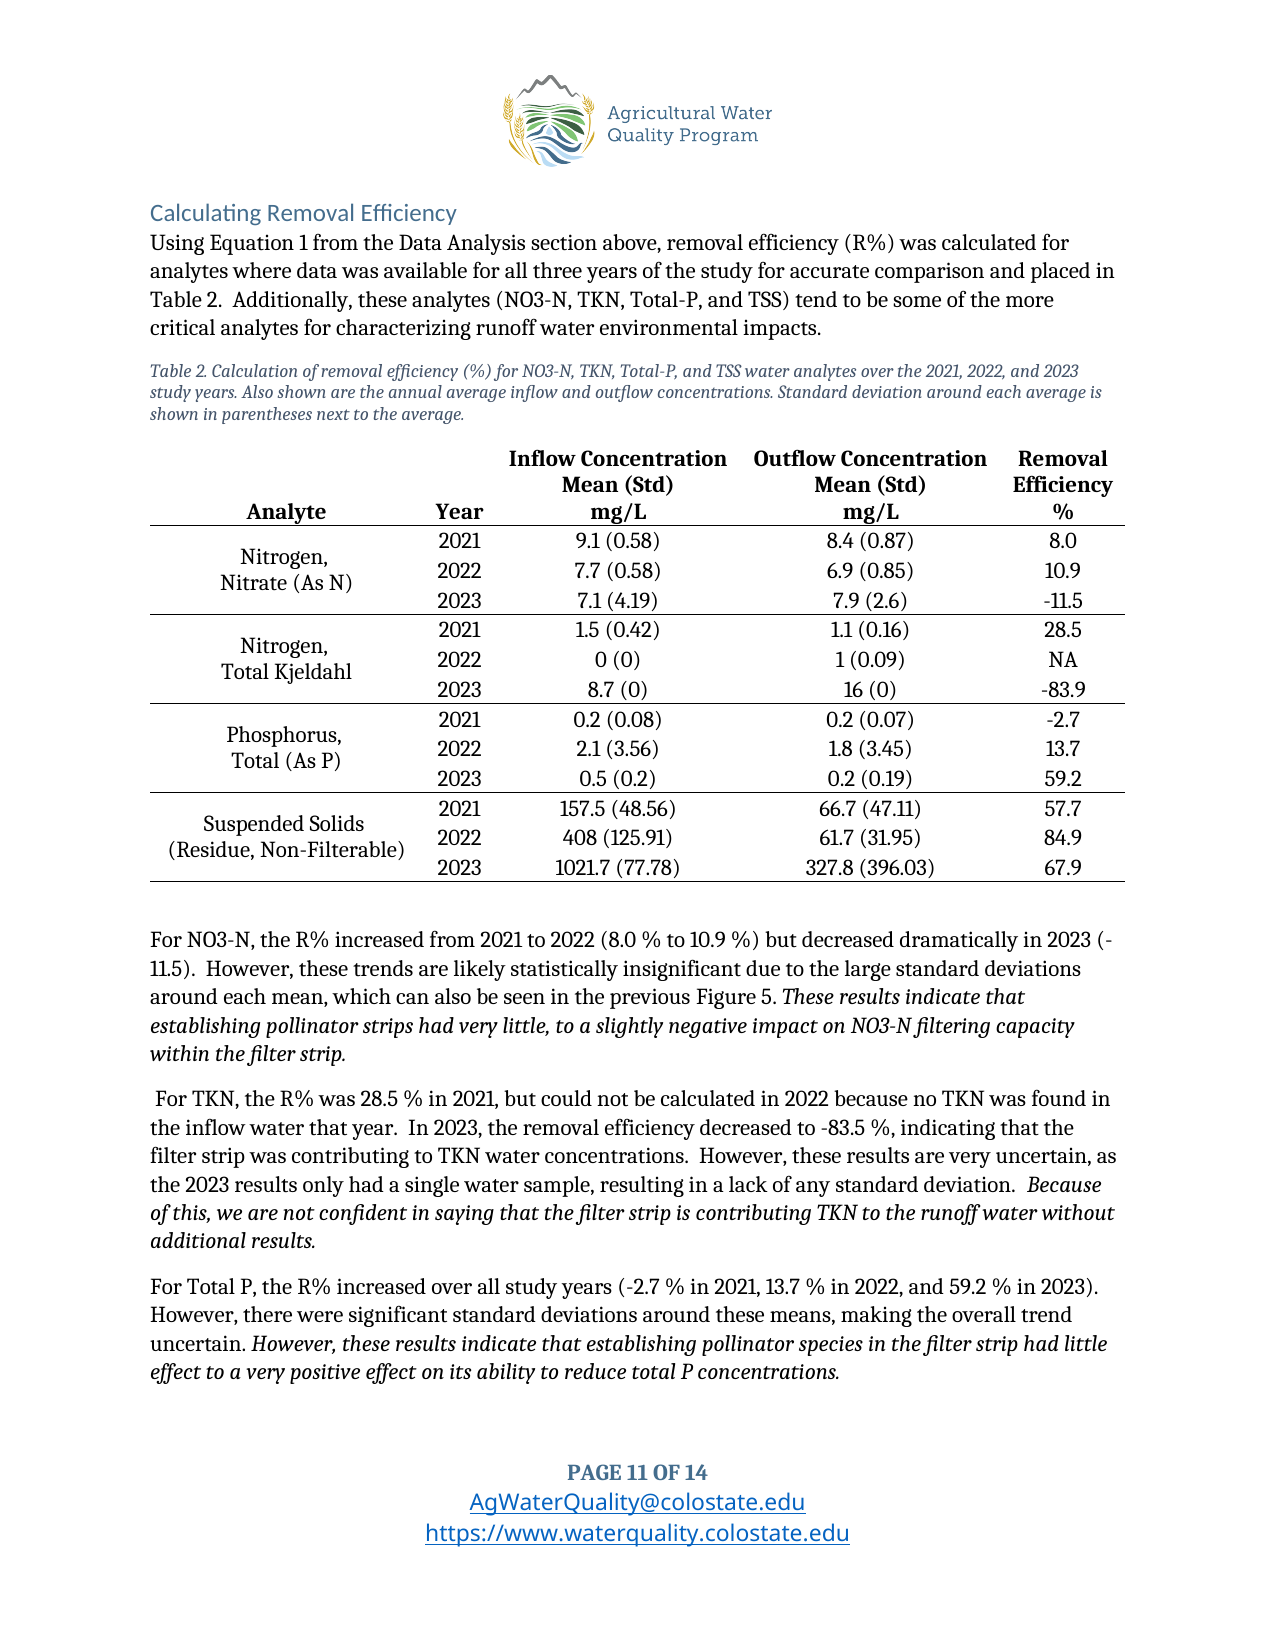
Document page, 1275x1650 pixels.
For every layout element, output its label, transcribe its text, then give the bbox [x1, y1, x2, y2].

table_cell 327.8 (396.03) [740, 851, 1001, 881]
table_cell 2023 [423, 673, 496, 703]
table_cell 7.9 (2.6) [740, 584, 1001, 614]
table_cell 9.1 (0.58) [496, 526, 740, 554]
table_cell 16 (0) [740, 673, 1001, 703]
table_cell Nitrogen, Total Kjeldahl [150, 615, 423, 703]
picture [503, 75, 772, 167]
table_cell 8.7 (0) [496, 673, 740, 703]
table_cell 1.5 (0.42) [496, 615, 740, 644]
table_cell 0.2 (0.08) [496, 704, 740, 733]
table_cell 28.5 [1001, 615, 1125, 644]
table_cell 408 (125.91) [496, 822, 740, 851]
table_header Year [423, 446, 496, 525]
table_cell -11.5 [1001, 584, 1125, 614]
subtitle Calculating Removal Efficiency [150, 197, 1125, 227]
text For TKN, the R% was 28.5 % in 2021, but could not be calculated in 2022 because no TKN was found in the inflow water that year. In 2023, the removal efficiency decreased to -83.5 %, indicating that the filter strip was contributing to TKN water concentrations. However, these results are very uncertain, as the 2023 results only had a single water sample, resulting in a lack of any standard deviation. Because of this, we are not confident in saying that the filter strip is contributing TKN to the runoff water without additional results. [150, 1086, 1125, 1255]
table_cell 1 (0.09) [740, 644, 1001, 673]
table_cell 2021 [423, 615, 496, 644]
table_cell 0.2 (0.19) [740, 763, 1001, 792]
text For Total P, the R% increased over all study years (-2.7 % in 2021, 13.7 % in 2022, and 59.2 % in 2023). However, there were significant standard deviations around these means, making the overall trend uncertain. However, these results indicate that establishing pollinator species in the filter strip had little effect to a very positive effect on its ability to reduce total P concentrations. [150, 1273, 1125, 1385]
table_cell 2023 [423, 851, 496, 881]
table_cell 67.9 [1001, 851, 1125, 881]
table_cell 2022 [423, 644, 496, 673]
table_cell 1.8 (3.45) [740, 733, 1001, 762]
table_cell 2021 [423, 526, 496, 554]
table_cell -2.7 [1001, 704, 1125, 733]
table_cell Suspended Solids (Residue, Non-Filterable) [150, 793, 423, 881]
table_cell 57.7 [1001, 793, 1125, 822]
table_cell -83.9 [1001, 673, 1125, 703]
table_cell 0.2 (0.07) [740, 704, 1001, 733]
table_cell 10.9 [1001, 555, 1125, 584]
table_cell 1021.7 (77.78) [496, 851, 740, 881]
table_cell 8.4 (0.87) [740, 526, 1001, 554]
table_cell 7.7 (0.58) [496, 555, 740, 584]
table_cell 2021 [423, 704, 496, 733]
table_cell 0 (0) [496, 644, 740, 673]
table_cell 1.1 (0.16) [740, 615, 1001, 644]
table_cell 2022 [423, 822, 496, 851]
table_cell 2023 [423, 763, 496, 792]
table_header Outflow Concentration Mean (Std) mg/L [740, 446, 1001, 525]
table_cell 84.9 [1001, 822, 1125, 851]
table_header Analyte [150, 446, 423, 525]
table_cell 13.7 [1001, 733, 1125, 762]
text For NO3-N, the R% increased from 2021 to 2022 (8.0 % to 10.9 %) but decreased dramatically in 2023 (-11.5). However, these trends are likely statistically insignificant due to the large standard deviations around each mean, which can also be seen in the previous Figure 5. These results indicate that establishing pollinator strips had very little, to a slightly negative impact on NO3-N filtering capacity within the filter strip. [150, 927, 1125, 1067]
table_header Removal Efficiency % [1001, 446, 1125, 525]
table_cell 2022 [423, 555, 496, 584]
table_cell 8.0 [1001, 526, 1125, 554]
text Table 2. Calculation of removal efficiency (%) for NO3-N, TKN, Total-P, and TSS water analytes over the 2021, 2022, and 2023 study years. Also shown are the annual average inflow and outflow concentrations. Standard deviation around each average is shown in parentheses next to the average. [150, 360, 1125, 425]
table_cell 7.1 (4.19) [496, 584, 740, 614]
table_header Inflow Concentration Mean (Std) mg/L [496, 446, 740, 525]
table_cell 157.5 (48.56) [496, 793, 740, 822]
table_cell 2.1 (3.56) [496, 733, 740, 762]
text Using Equation 1 from the Data Analysis section above, removal efficiency (R%) was calculated for analytes where data was available for all three years of the study for accurate comparison and placed in Table 2. Additionally, these analytes (NO3-N, TKN, Total-P, and TSS) tend to be some of the more critical analytes for characterizing runoff water environmental impacts. [150, 230, 1125, 342]
table_cell Phosphorus, Total (As P) [150, 704, 423, 792]
table_cell 61.7 (31.95) [740, 822, 1001, 851]
table_cell 2022 [423, 733, 496, 762]
table_cell 2023 [423, 584, 496, 614]
table_cell 2021 [423, 793, 496, 822]
table_cell 0.5 (0.2) [496, 763, 740, 792]
table_cell 59.2 [1001, 763, 1125, 792]
table_cell Nitrogen, Nitrate (As N) [150, 526, 423, 614]
table_cell 66.7 (47.11) [740, 793, 1001, 822]
table_cell 6.9 (0.85) [740, 555, 1001, 584]
table_cell NA [1001, 644, 1125, 673]
